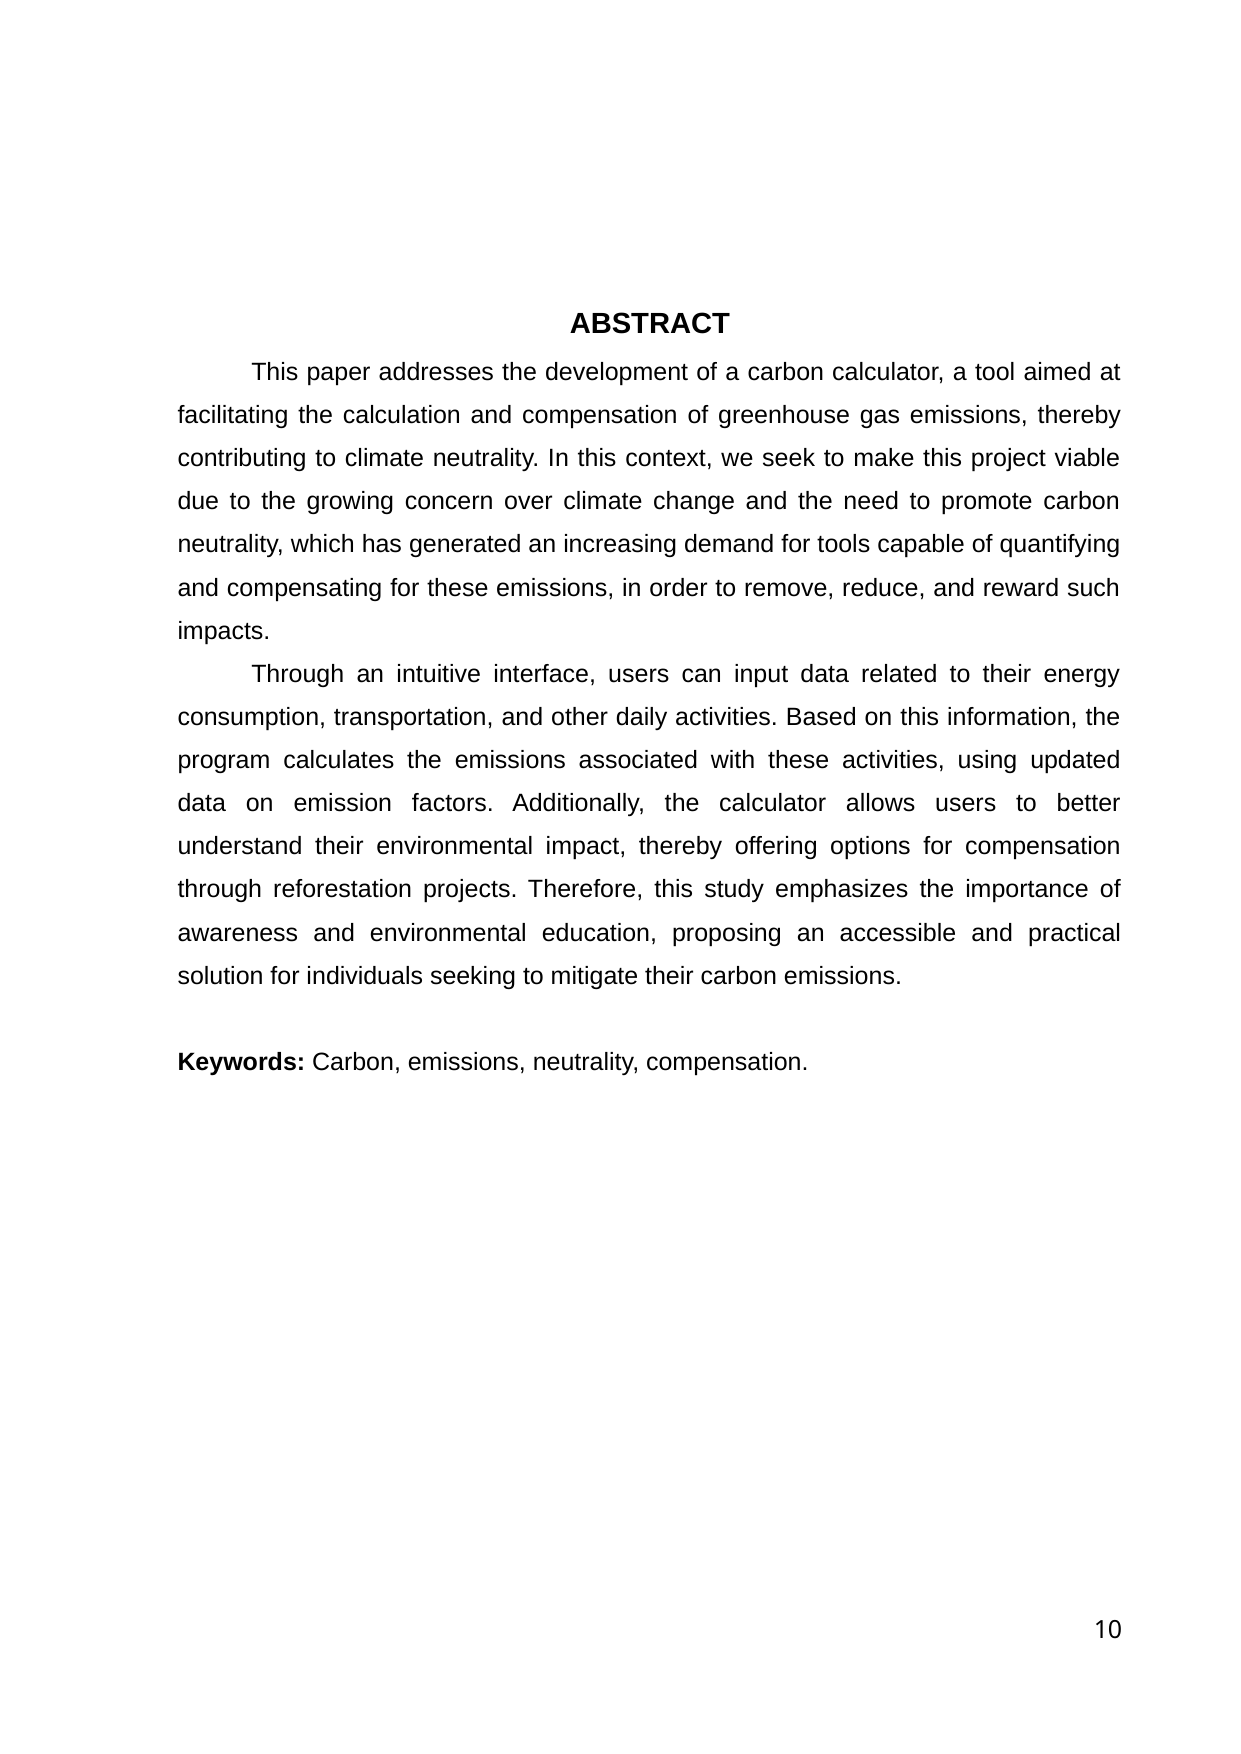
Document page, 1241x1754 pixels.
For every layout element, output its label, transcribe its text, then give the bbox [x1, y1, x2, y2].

text Through an intuitive interface, users can input data related to their energy consumption, transportation, and other daily activities. Based on this information, the program calculates the emissions associated with these activities, using updated data on emission factors. Additionally, the calculator allows users to better understand their environmental impact, thereby offering options for compensation through reforestation projects. Therefore, this study emphasizes the importance of awareness and environmental education, proposing an accessible and practical solution for individuals seeking to mitigate their carbon emissions. [177, 659, 1122, 989]
text ABSTRACT [177, 307, 1122, 340]
text This paper addresses the development of a carbon calculator, a tool aimed at facilitating the calculation and compensation of greenhouse gas emissions, thereby contributing to climate neutrality. In this context, we seek to make this project viable due to the growing concern over climate change and the need to promote carbon neutrality, which has generated an increasing demand for tools capable of quantifying and compensating for these emissions, in order to remove, reduce, and reward such impacts. [177, 357, 1122, 644]
text Keywords: Carbon, emissions, neutrality, compensation. [177, 1047, 1122, 1076]
